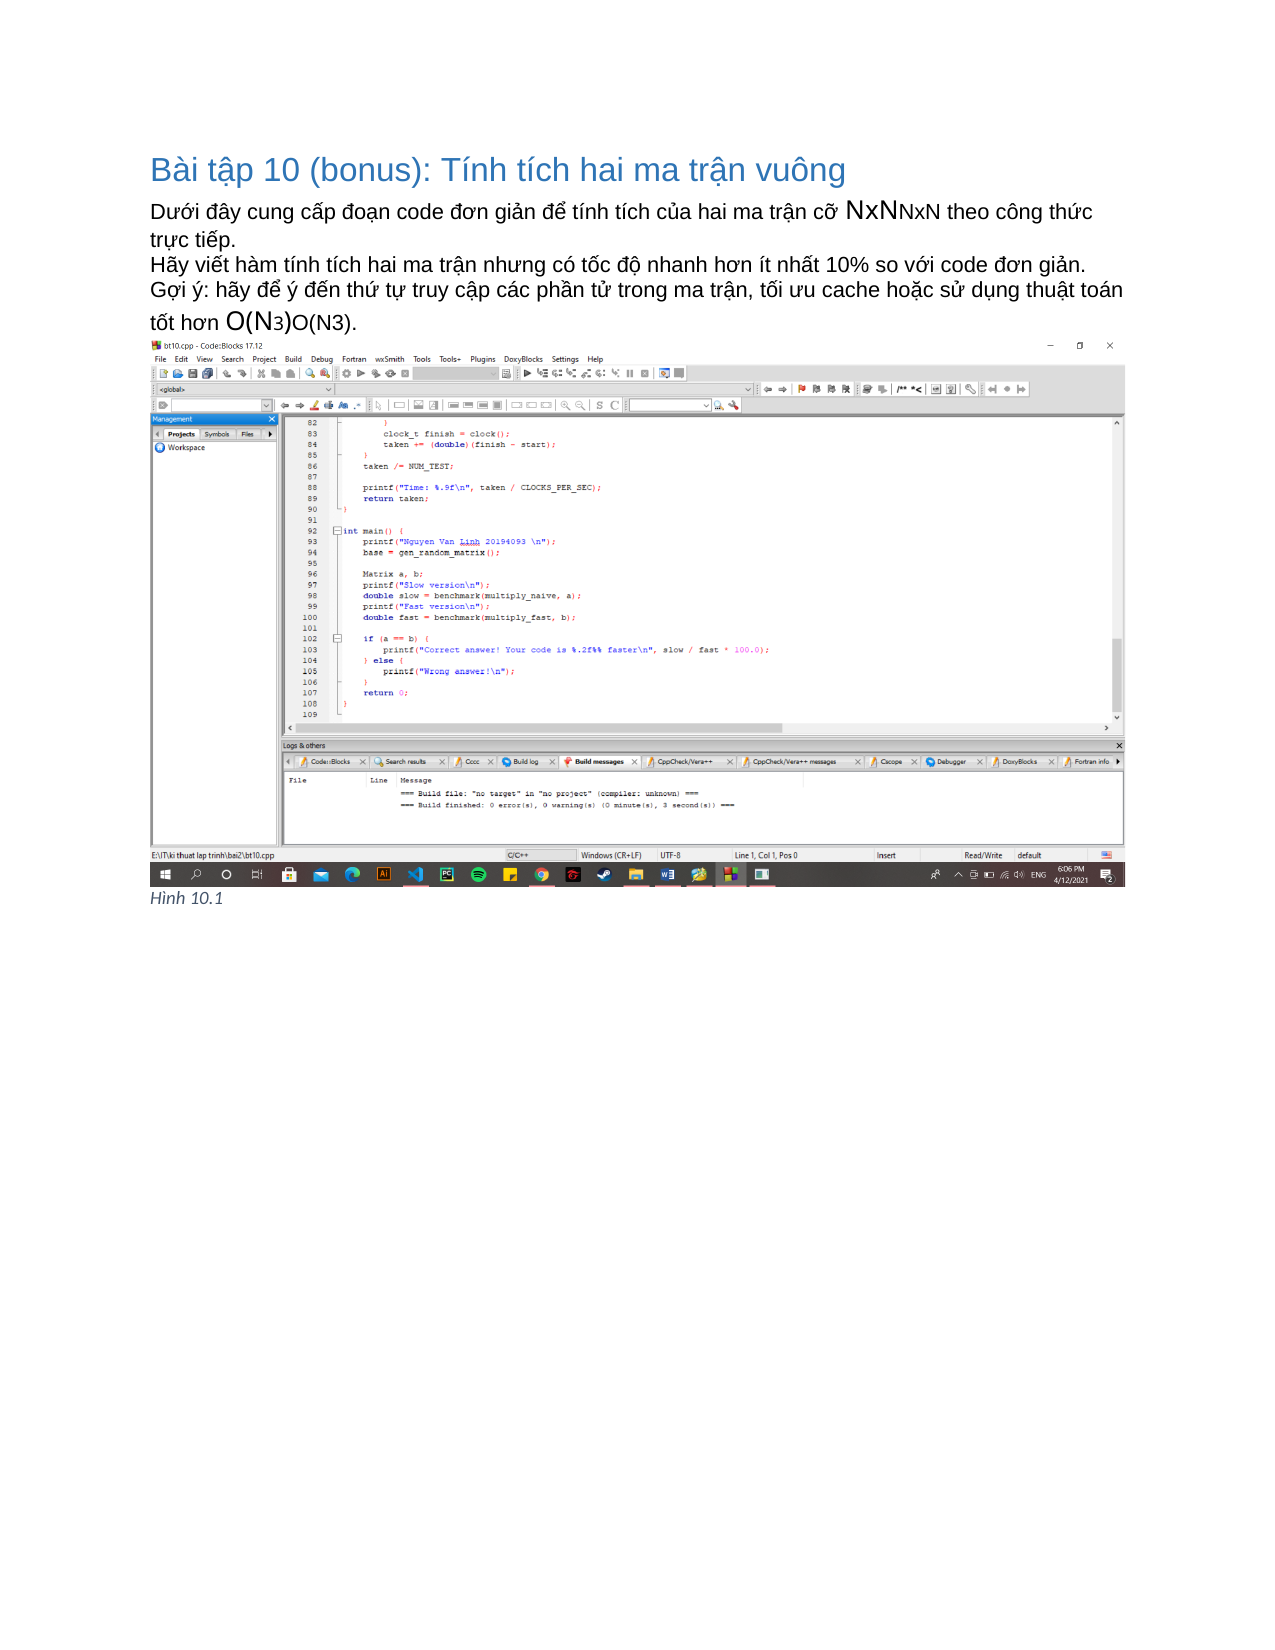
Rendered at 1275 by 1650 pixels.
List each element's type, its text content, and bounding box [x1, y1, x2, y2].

picture [150, 338, 1125, 887]
text Dưới đây cung cấp đoạn code đơn giản để tính tích của hai ma trận cỡ NxNNxN theo công thức trực tiếp. Hãy viết hàm tính tích hai ma trận nhưng có tốc độ nhanh hơn ít nhất 10% so với code đơn giản. Gợi ý: hãy để ý đến thứ tự truy cập các phần tử trong ma trận, tối ưu cache hoặc sử dụng thuật toán tốt hơn O(N3)O(N3). [150, 191, 1125, 338]
text Hình 10.1 [150, 887, 1125, 909]
subtitle Bài tập 10 (bonus): Tính tích hai ma trận vuông [150, 150, 1125, 188]
